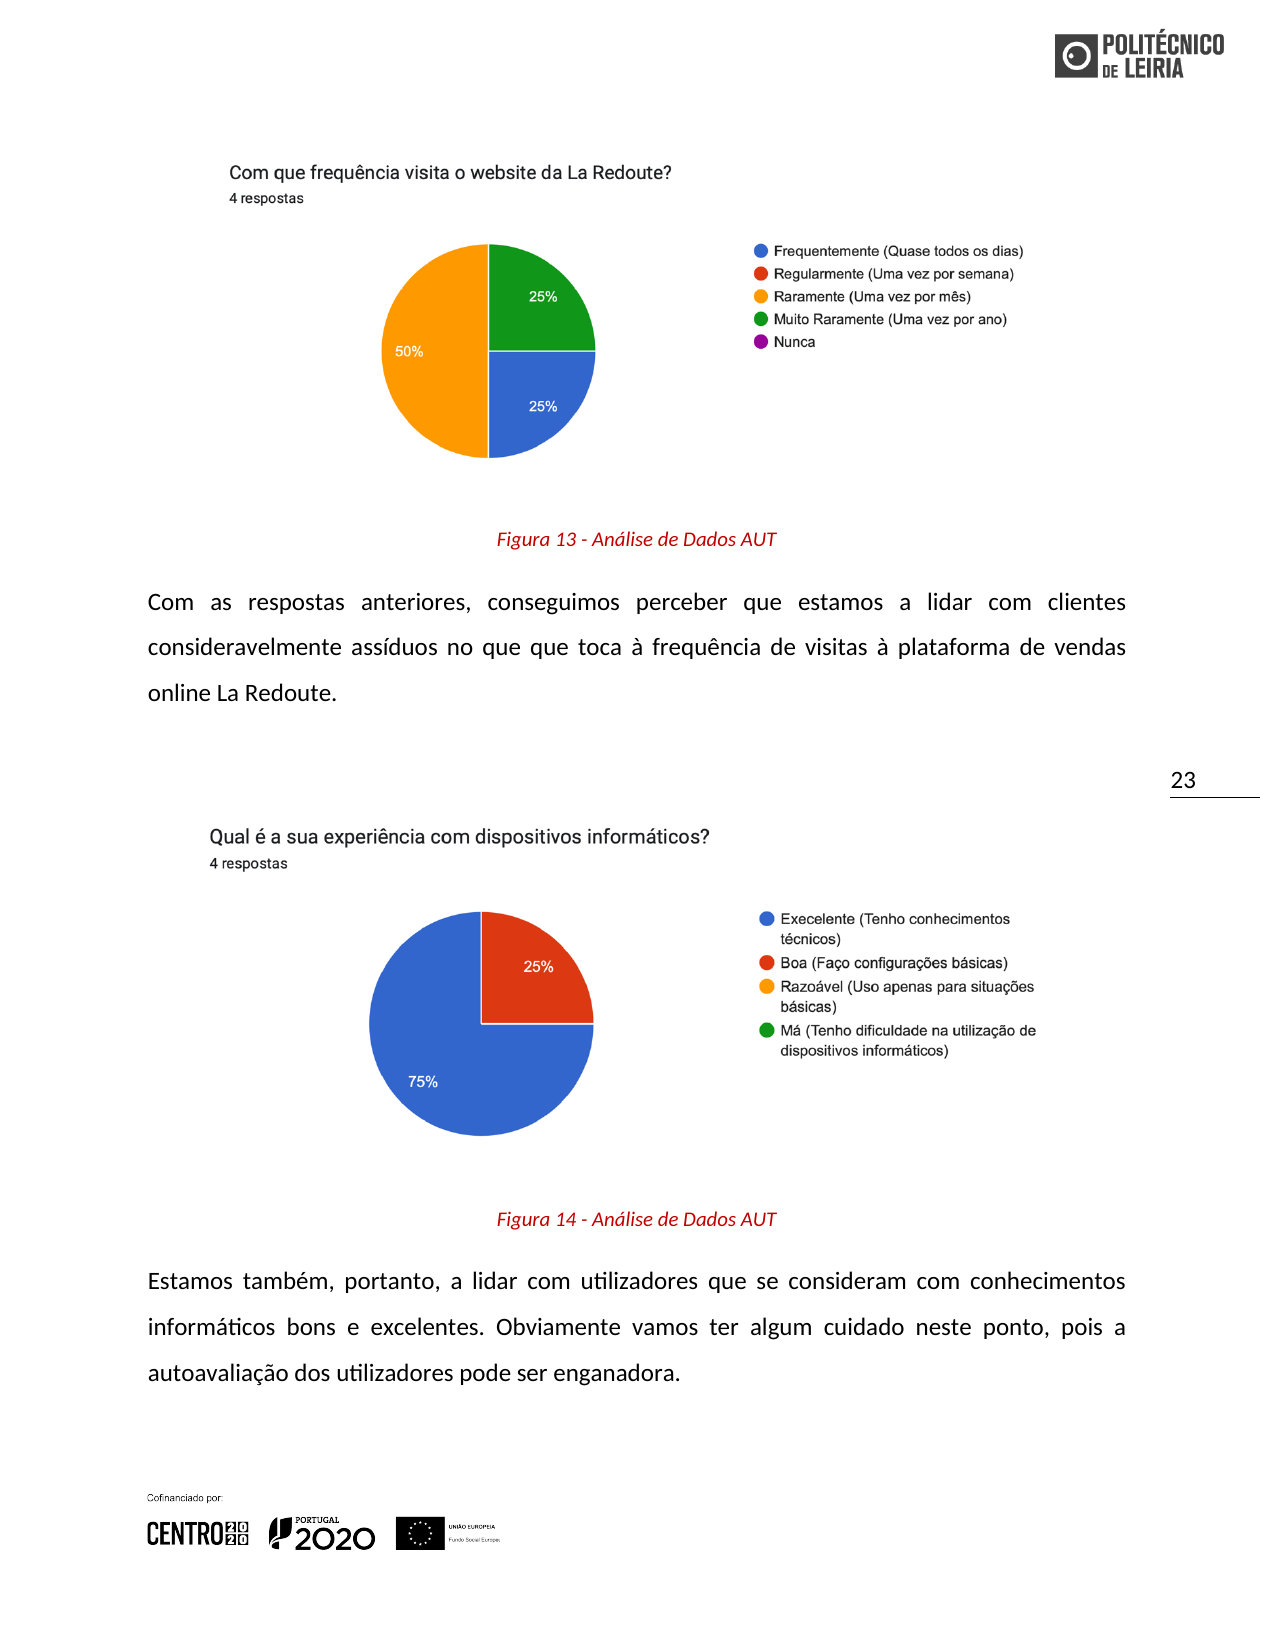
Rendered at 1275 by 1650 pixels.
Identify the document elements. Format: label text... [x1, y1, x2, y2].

text Figura 14 - Análise de Dados AUT [148, 1206, 1127, 1232]
picture [200, 131, 1075, 499]
text Figura 13 - Análise de Dados AUT [148, 527, 1127, 552]
text Estamos também, portanto, a lidar com utilizadores que se consideram com conhecimentos informáticos bons e excelentes. Obviamente vamos ter algum cuidado neste ponto, pois a autoavaliação dos utilizadores pode ser enganadora. [148, 1265, 1127, 1387]
picture [147, 1494, 500, 1550]
picture [180, 793, 1096, 1179]
picture [1053, 26, 1225, 80]
text Com as respostas anteriores, conseguimos perceber que estamos a lidar com clientes consideravelmente assíduos no que que toca à frequência de visitas à plataforma de vendas online La Redoute. [148, 586, 1127, 708]
